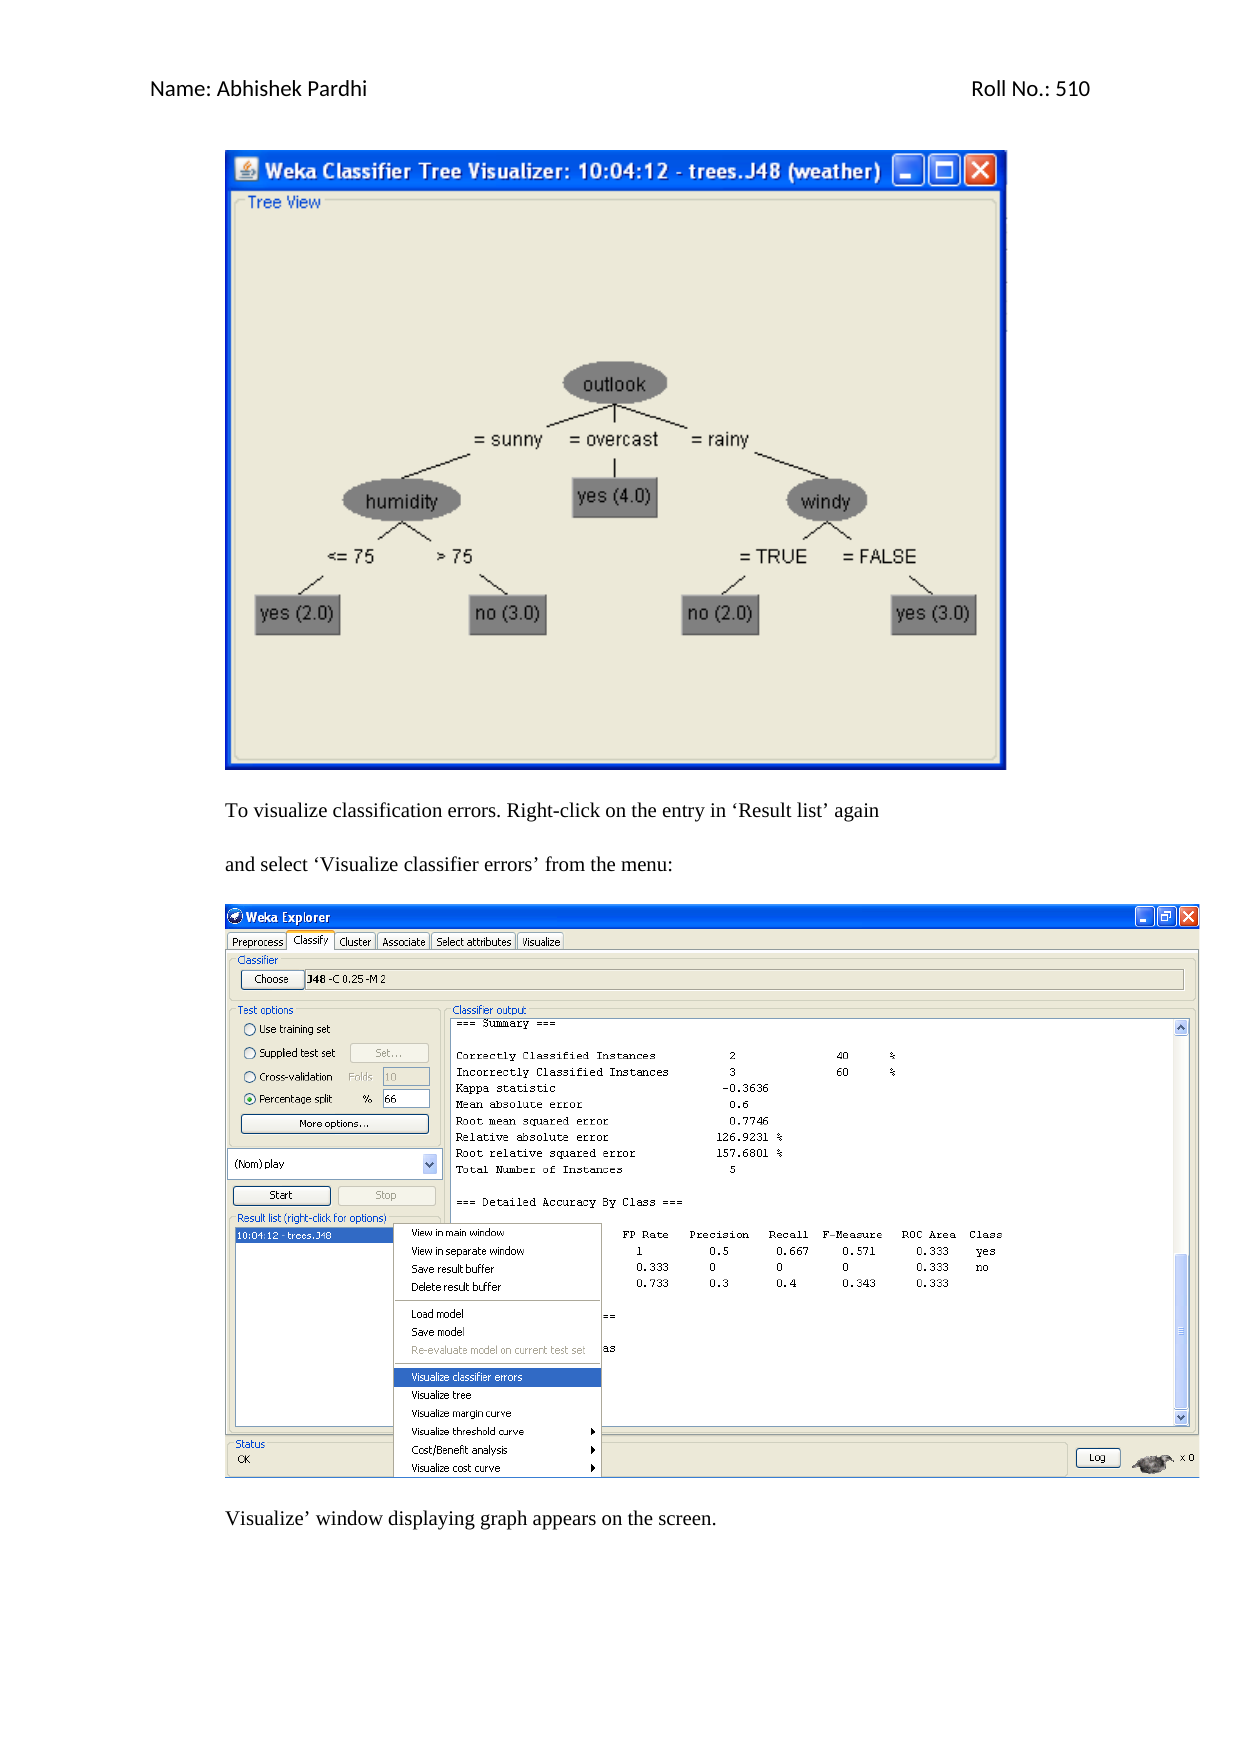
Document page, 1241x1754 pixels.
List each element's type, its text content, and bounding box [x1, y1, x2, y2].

text To visualize classification errors. Right-click on the entry in ‘Result list’ again [225, 798, 1090, 822]
text Visualize’ window displaying graph appears on the screen. [225, 1506, 1090, 1530]
picture [225, 150, 1008, 770]
picture [225, 904, 1200, 1478]
text and select ‘Visualize classifier errors’ from the menu: [225, 852, 1090, 876]
